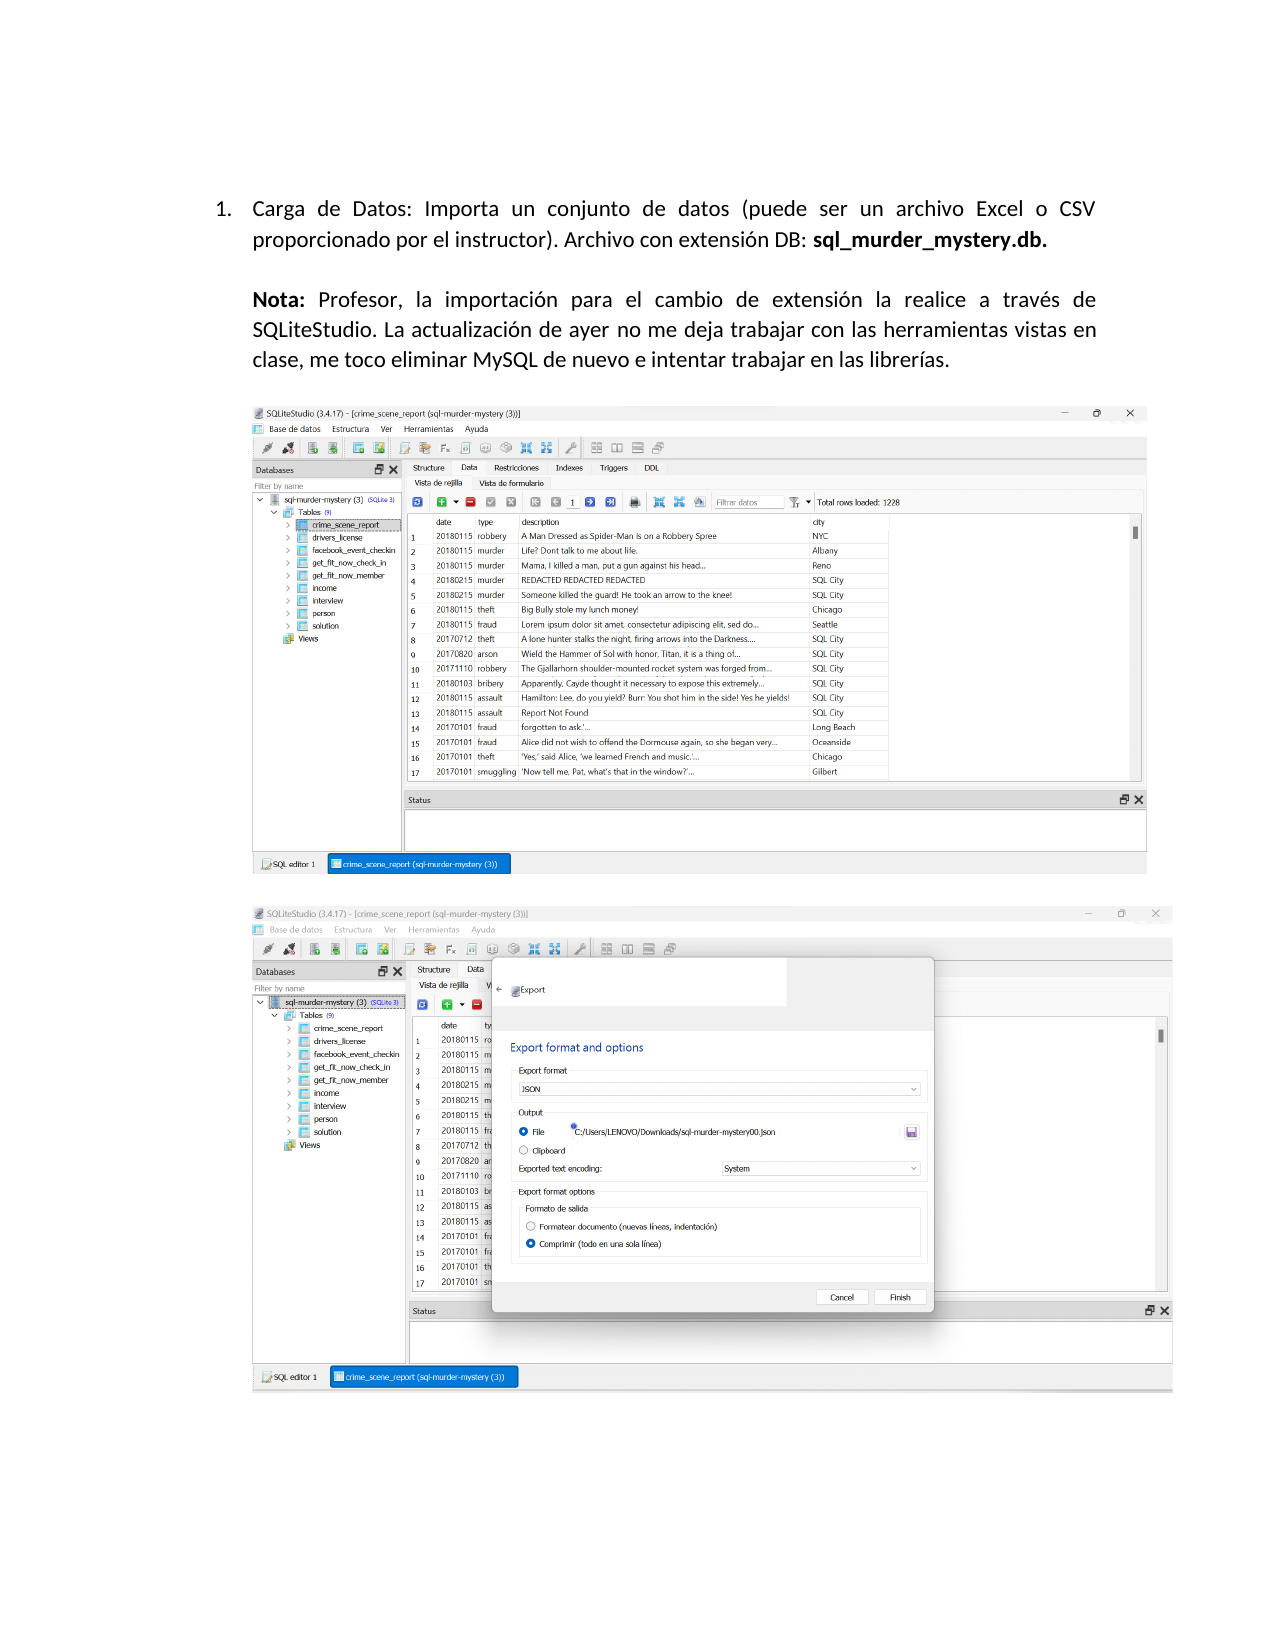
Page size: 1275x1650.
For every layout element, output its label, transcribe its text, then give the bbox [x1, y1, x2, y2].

picture [252, 406, 1147, 874]
picture [252, 906, 1173, 1393]
list Nota: Profesor, la importación para el cambio de extensión la realice a través de SQLiteStudio. La actualización de ayer no me deja trabajar con las herramientas vistas en clase, me toco eliminar MySQL de nuevo e intentar trabajar en las librerías. [252, 285, 1098, 373]
list Carga de Datos: Importa un conjunto de datos (puede ser un archivo Excel o CSV proporcionado por el instructor). Archivo con extensión DB: sql_murder_mystery.db. [215, 194, 1098, 253]
